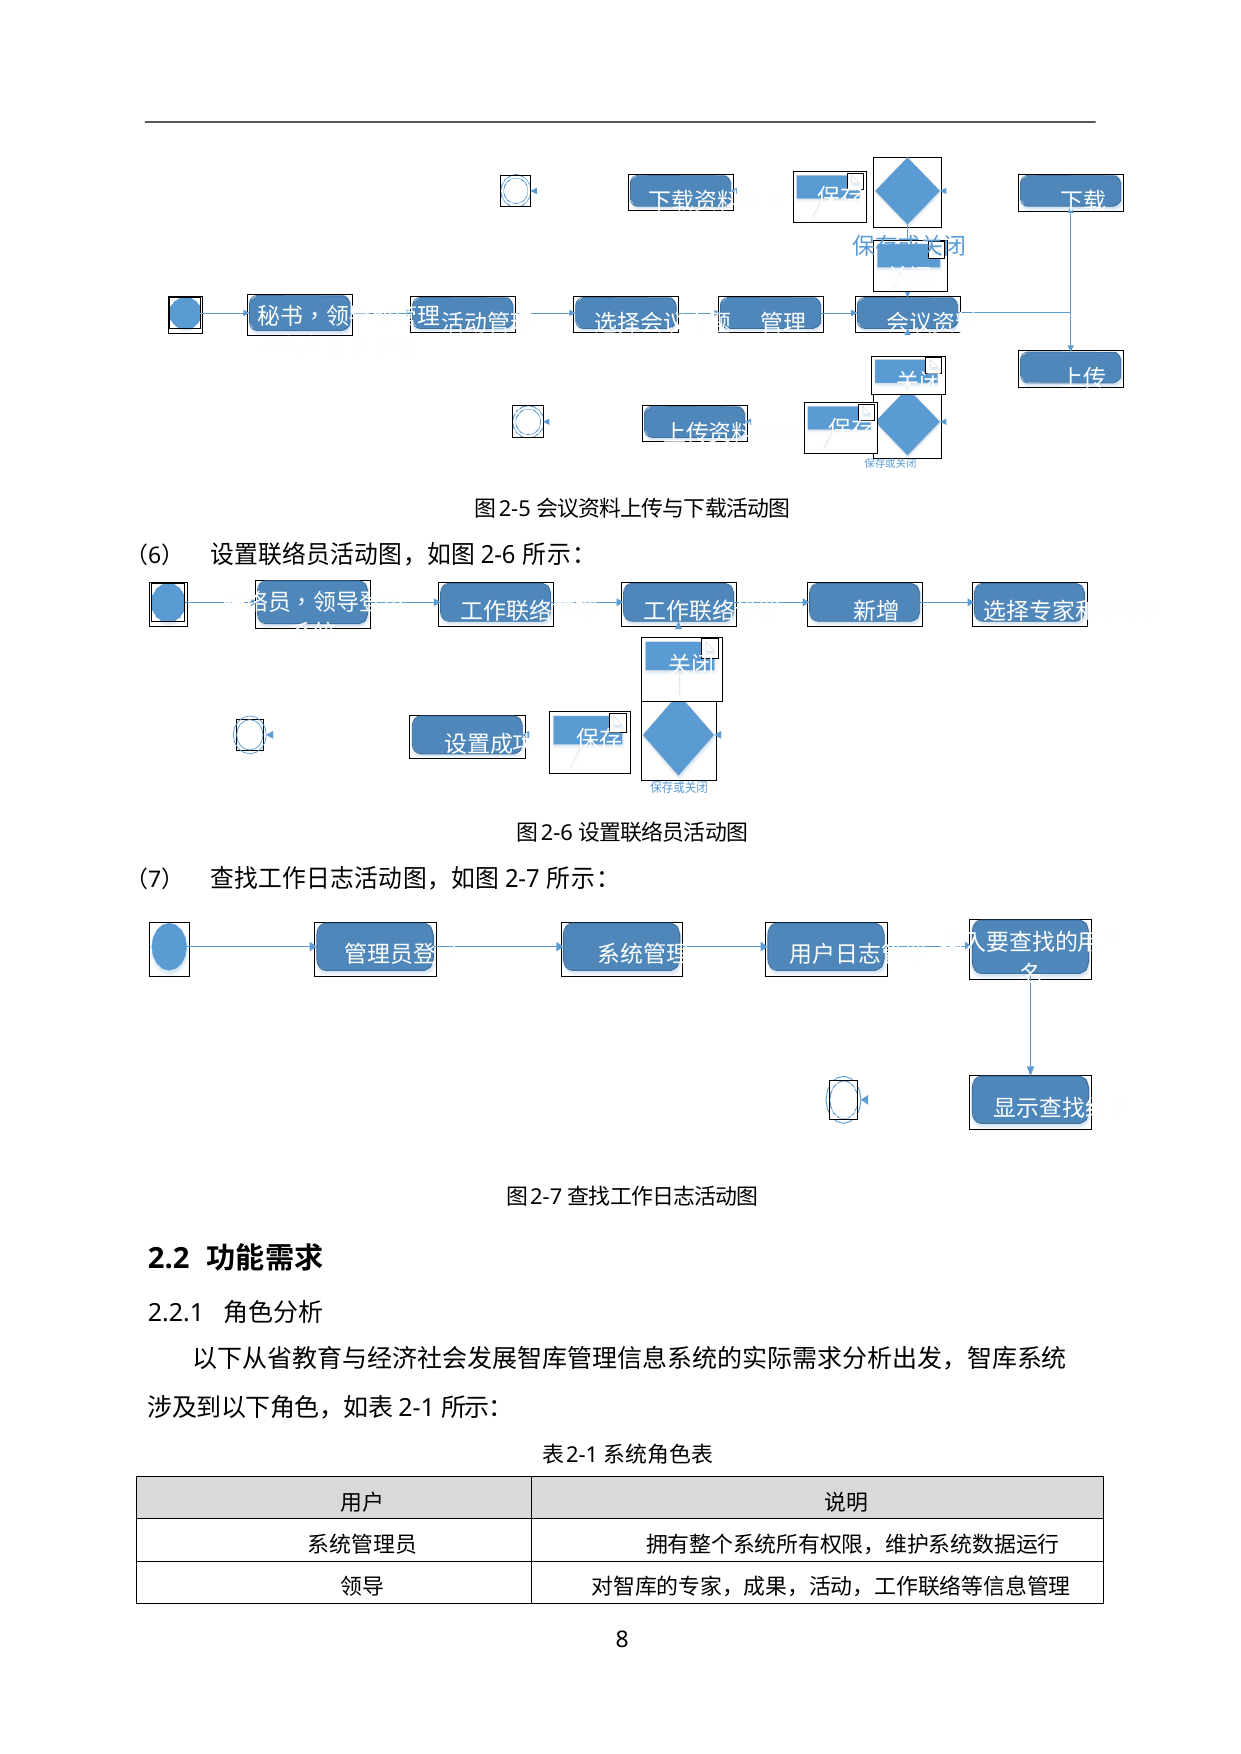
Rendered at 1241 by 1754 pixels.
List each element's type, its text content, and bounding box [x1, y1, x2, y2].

picture [723, 205, 733, 210]
picture [170, 298, 200, 328]
picture [879, 923, 887, 943]
picture [1099, 351, 1123, 387]
picture [874, 423, 941, 458]
picture [929, 242, 944, 258]
subtitle 功能需求 [148, 1228, 1178, 1278]
picture [1072, 207, 1091, 211]
picture [799, 314, 823, 332]
picture [428, 923, 436, 946]
table_header 用户 [137, 1477, 531, 1518]
picture [970, 920, 976, 932]
picture [830, 1081, 857, 1119]
picture [1019, 351, 1070, 387]
picture [766, 948, 887, 976]
picture [1104, 175, 1123, 211]
picture [737, 437, 747, 441]
list 设置联络员活动图，如图 2-6 所示： [125, 535, 646, 571]
picture [315, 947, 436, 976]
text 以下从省教育与经济社会发展智库管理信息系统的实际需求分析出发，智库系统涉及到以下角色，如表 2-1 所示： [148, 1339, 1067, 1423]
picture [672, 297, 678, 313]
picture [346, 295, 352, 306]
picture [970, 949, 1027, 979]
picture [874, 395, 899, 417]
picture [741, 406, 747, 420]
picture [805, 403, 877, 453]
picture [874, 158, 905, 190]
text 保存或关闭 [242, 571, 1116, 795]
text 图 2-5 会议资料上传与下载活动图 [125, 491, 1140, 522]
table_cell 对智库的专家，成果，活动，工作联络等信息管理 [532, 1562, 1103, 1603]
picture [411, 325, 444, 332]
picture [513, 406, 543, 437]
picture [562, 923, 568, 934]
picture [1083, 1076, 1091, 1097]
picture [926, 358, 941, 373]
picture [574, 297, 579, 312]
picture [150, 923, 189, 976]
table_cell 领导 [137, 1562, 531, 1603]
picture [173, 923, 189, 946]
picture [152, 584, 184, 621]
table_header 说明 [532, 1477, 1103, 1518]
picture [248, 314, 352, 335]
picture [169, 314, 202, 333]
picture [668, 326, 676, 332]
picture [908, 192, 941, 227]
picture [1084, 920, 1091, 932]
picture [970, 1076, 1091, 1129]
picture [643, 406, 673, 441]
picture [856, 314, 891, 332]
list 角色分析 [148, 1292, 1178, 1328]
picture [1040, 945, 1091, 979]
picture [411, 297, 416, 306]
list 查找工作日志活动图，如图 2-7 所示： [125, 859, 671, 895]
picture [574, 314, 597, 332]
picture [766, 923, 772, 945]
picture [874, 192, 907, 227]
picture [916, 395, 941, 421]
picture [150, 583, 187, 626]
picture [238, 725, 242, 745]
table_cell 系统管理员 [137, 1519, 531, 1561]
text 表 2-1 系统角色表 [542, 1437, 1178, 1469]
picture [727, 175, 733, 189]
picture [562, 960, 682, 976]
picture [506, 323, 515, 332]
picture [719, 328, 765, 332]
picture [719, 297, 724, 312]
text 图 2-7 查找工作日志活动图 [125, 1179, 1140, 1211]
picture [954, 297, 960, 312]
picture [1019, 175, 1069, 211]
picture [315, 923, 321, 945]
picture [794, 172, 866, 222]
text 图 2-6 设置联络员活动图 [125, 815, 1140, 847]
picture [629, 175, 658, 210]
picture [501, 176, 530, 206]
picture [675, 923, 682, 944]
picture [248, 295, 253, 312]
picture [910, 158, 941, 190]
picture [817, 297, 823, 313]
picture [872, 357, 945, 394]
picture [949, 324, 960, 332]
picture [509, 297, 515, 313]
table_cell 拥有整个系统所有权限，维护系统数据运行 [532, 1519, 1103, 1561]
picture [856, 297, 861, 312]
picture [874, 241, 947, 291]
